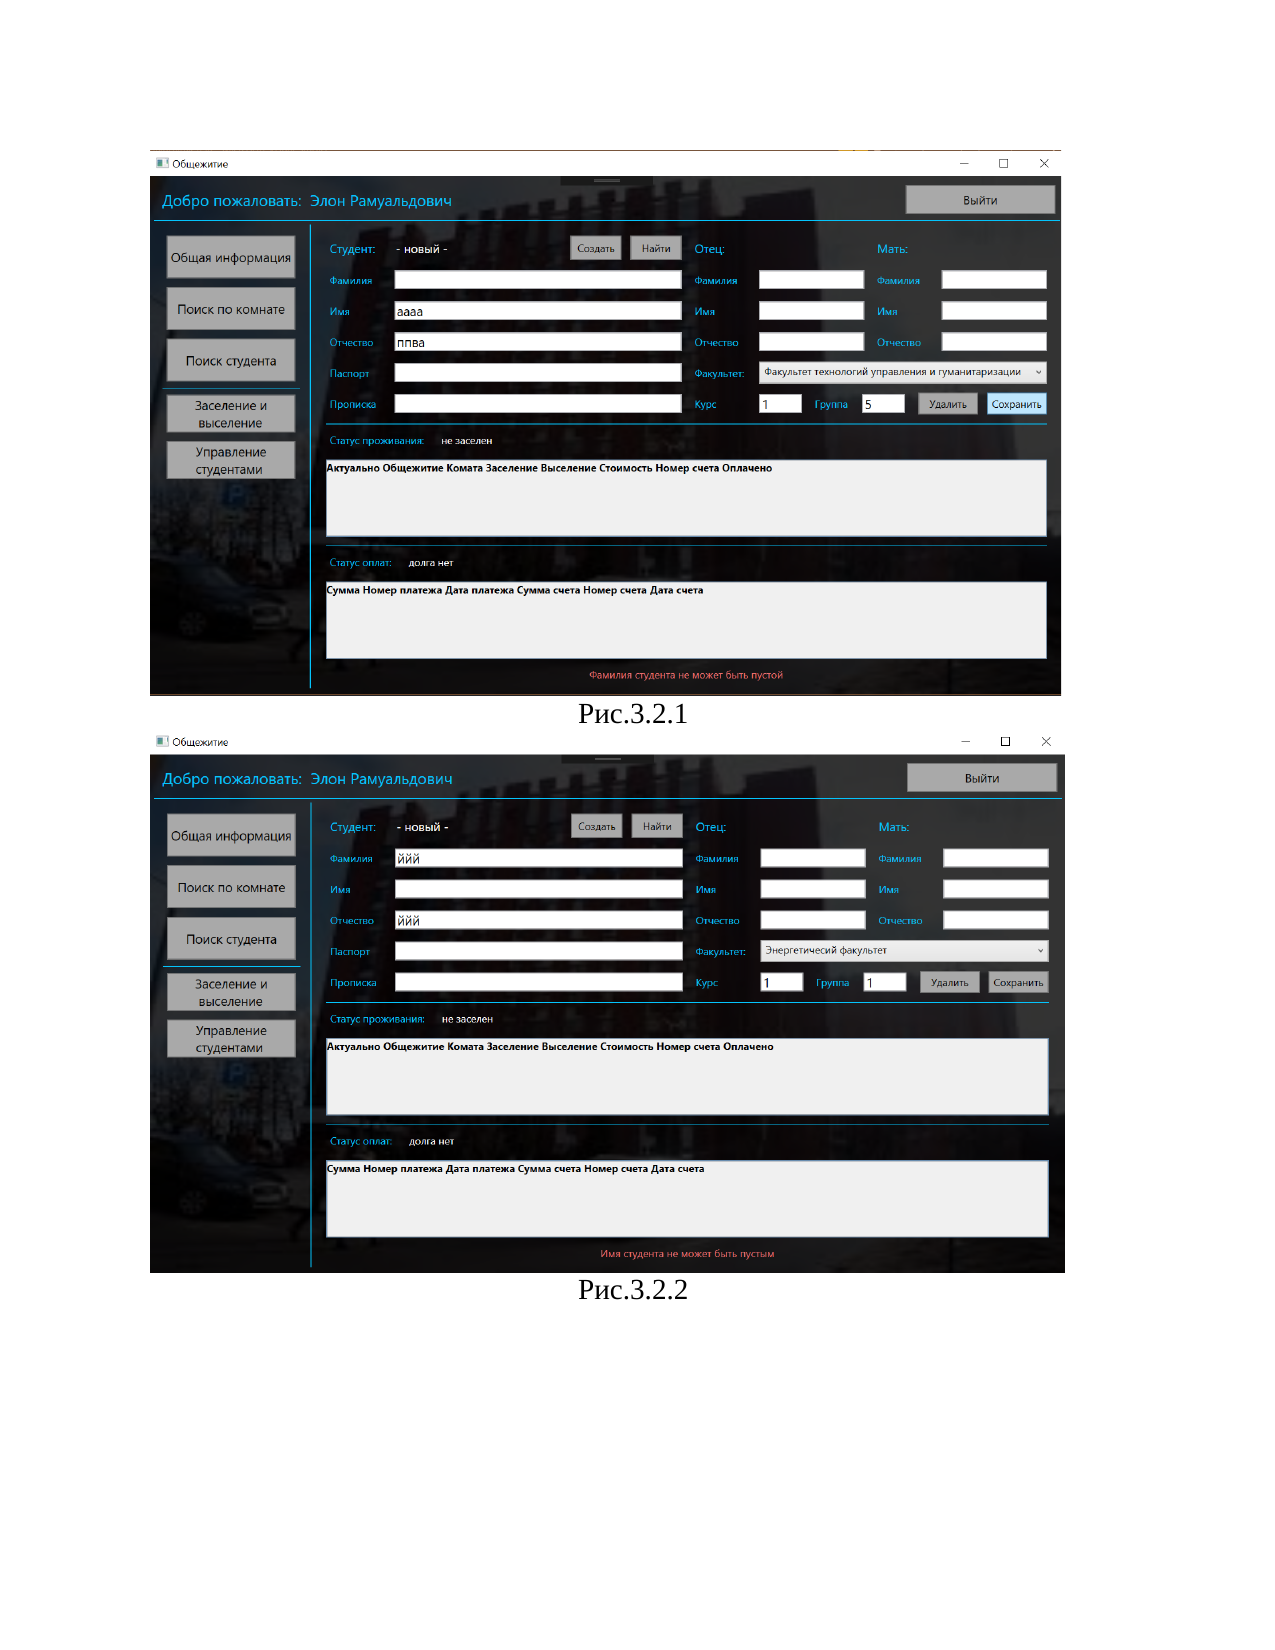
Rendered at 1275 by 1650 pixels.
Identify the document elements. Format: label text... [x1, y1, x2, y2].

picture [150, 150, 1062, 696]
text Рис.3.2.1 [150, 696, 1116, 729]
text Рис.3.2.2 [150, 1272, 1116, 1306]
picture [150, 729, 1065, 1273]
